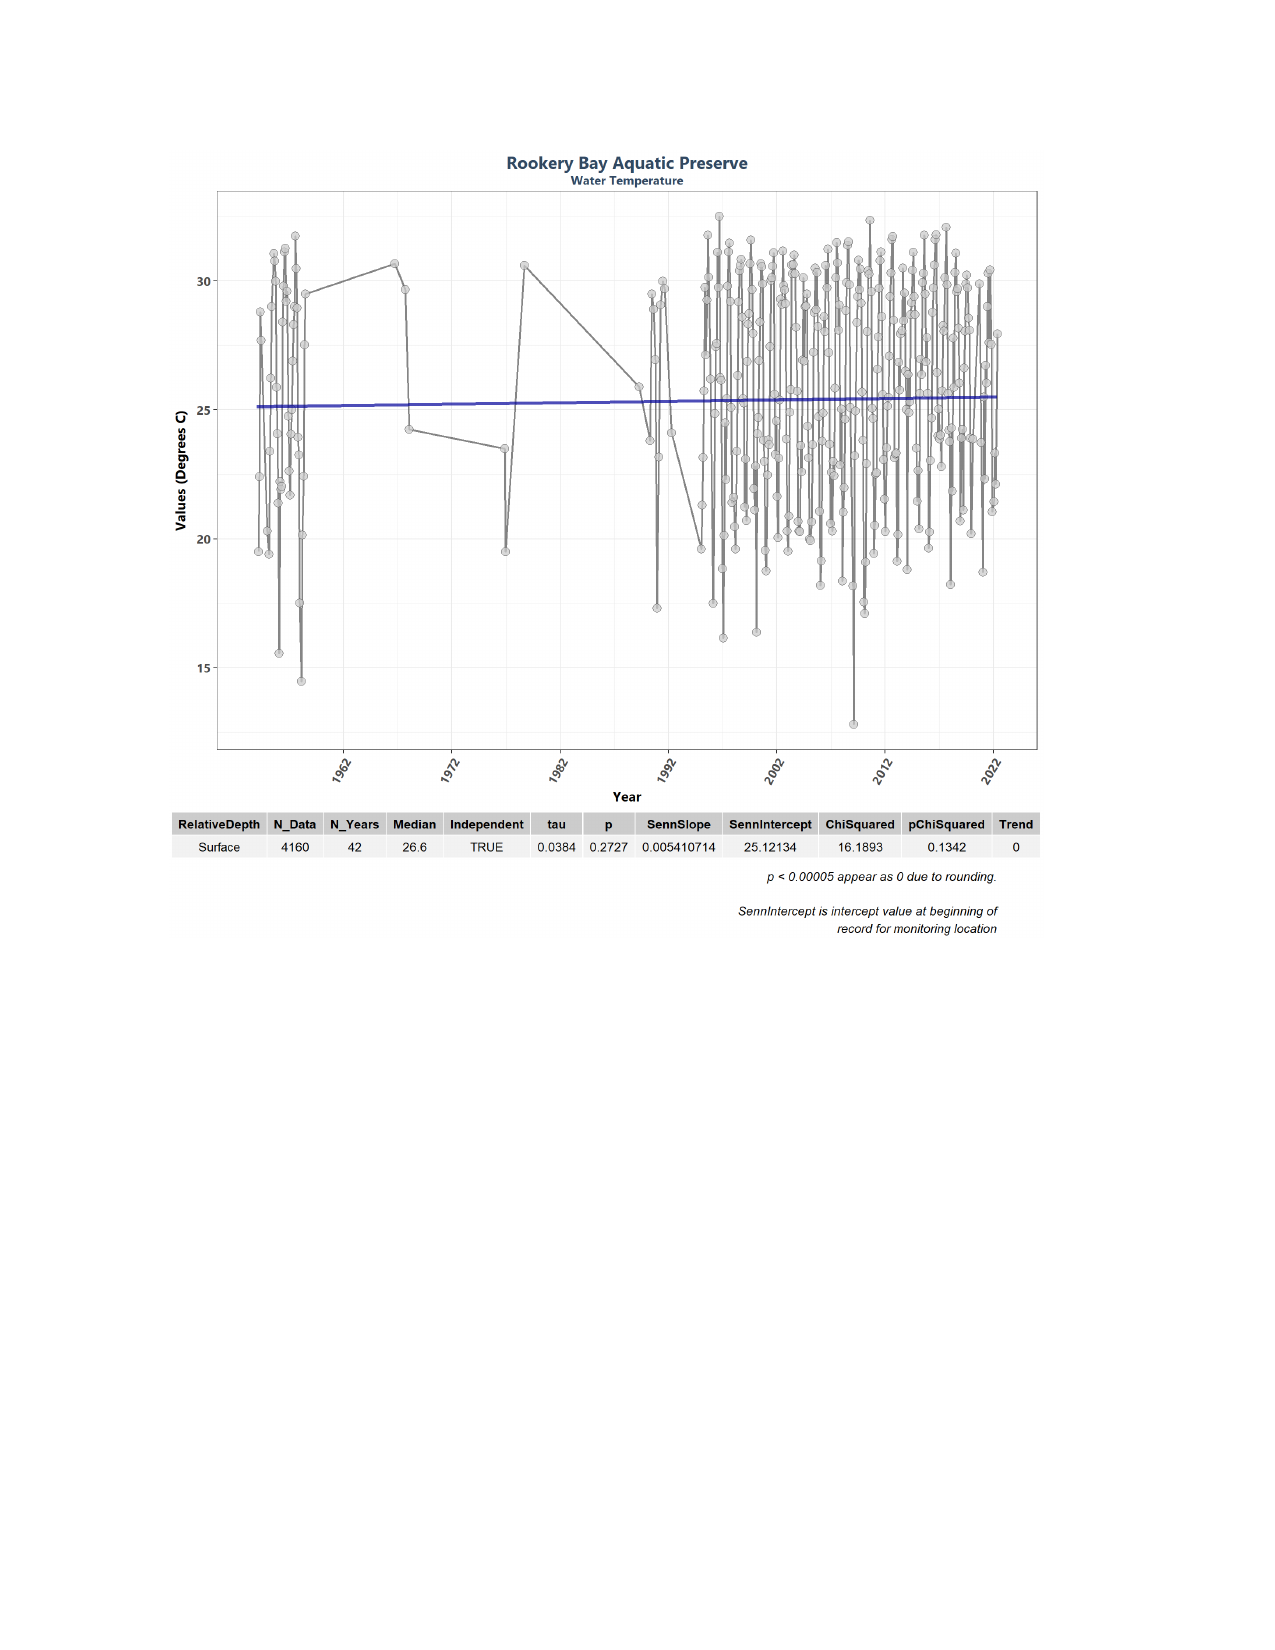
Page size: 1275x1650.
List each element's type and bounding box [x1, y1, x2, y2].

picture [168, 150, 1044, 938]
